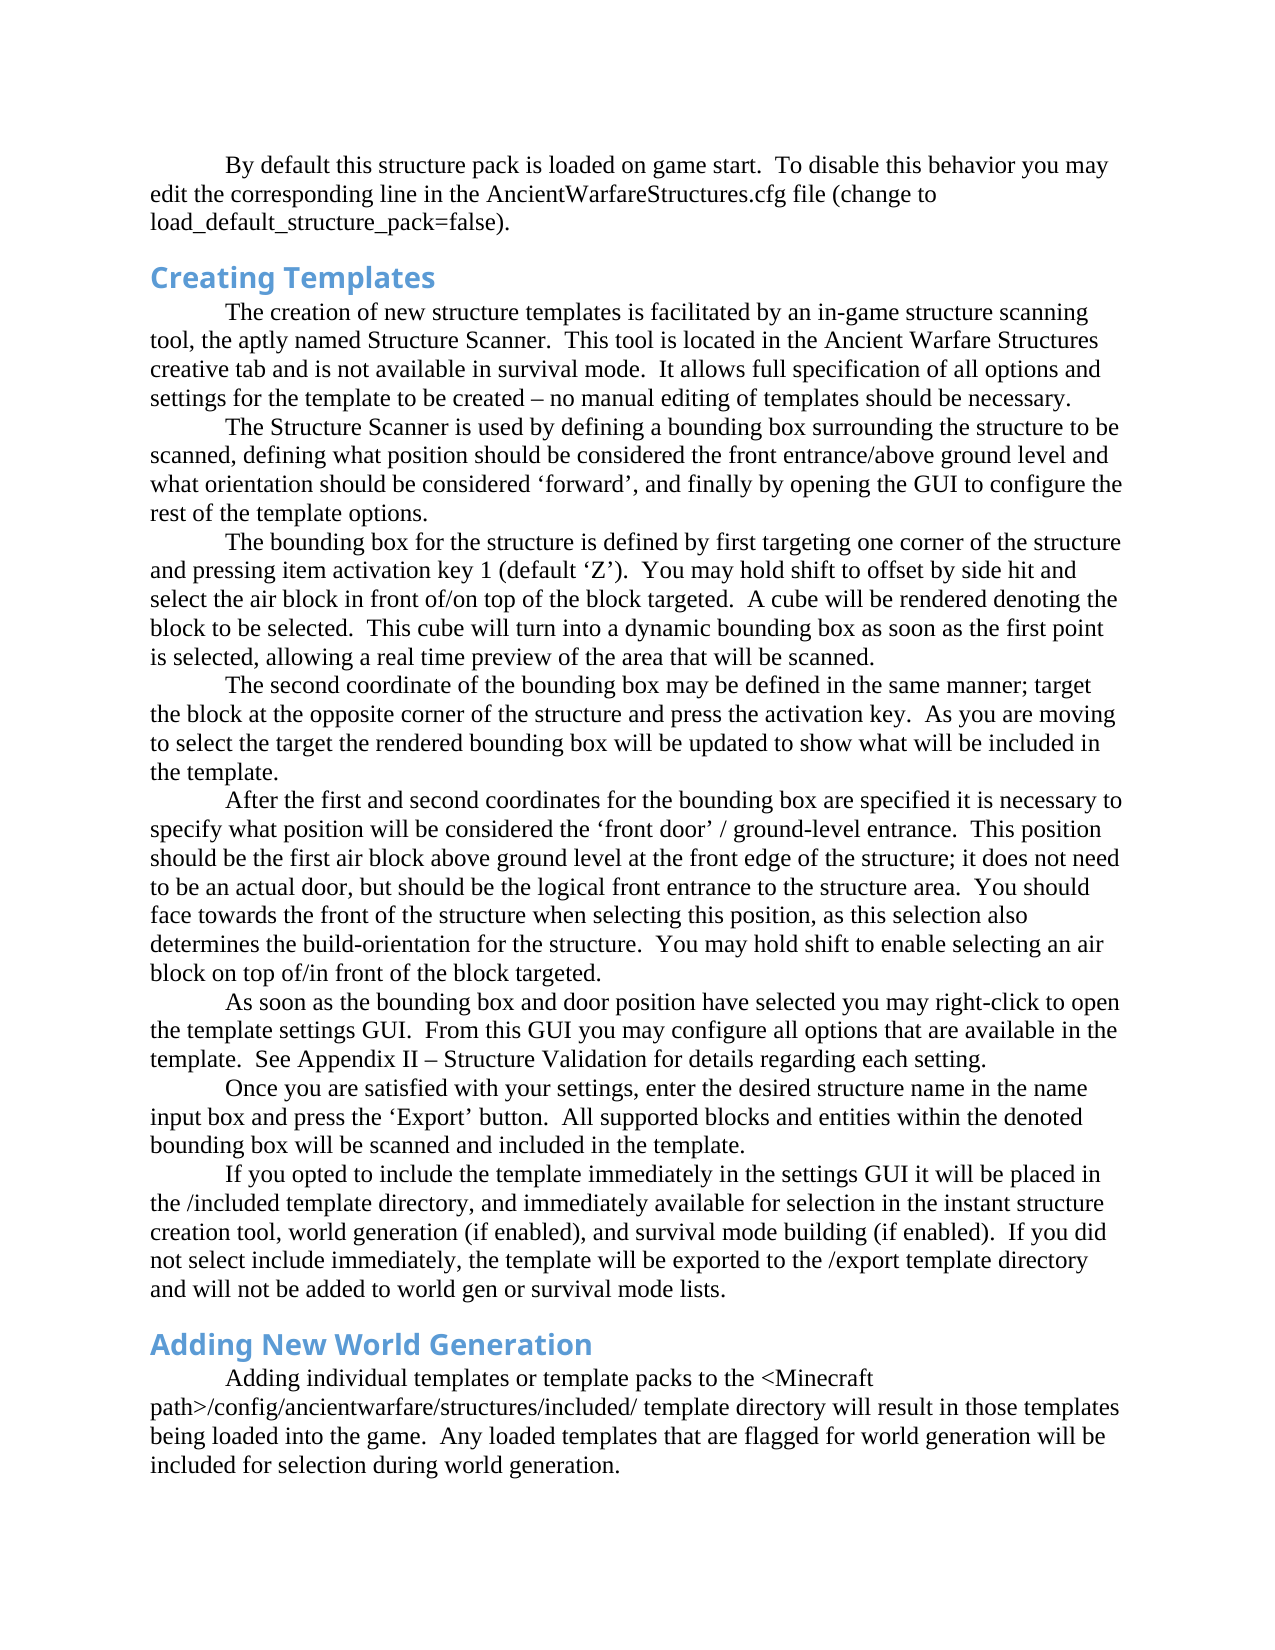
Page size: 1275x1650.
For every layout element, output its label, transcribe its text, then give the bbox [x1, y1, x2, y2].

text The second coordinate of the bounding box may be defined in the same manner; target the block at the opposite corner of the structure and press the activation key. As you are moving to select the target the rendered bounding box will be updated to show what will be included in the template. [150, 671, 1125, 786]
text Once you are satisfied with your settings, enter the desired structure name in the name input box and press the ‘Export’ button. All supported blocks and entities within the denoted bounding box will be scanned and included in the template. [150, 1073, 1125, 1159]
text Adding individual templates or template packs to the <Minecraft path>/config/ancientwarfare/structures/included/ template directory will result in those templates being loaded into the game. Any loaded templates that are flagged for world generation will be included for selection during world generation. [150, 1363, 1125, 1478]
text The Structure Scanner is used by defining a bounding box surrounding the structure to be scanned, defining what position should be considered the front entrance/above ground level and what orientation should be considered ‘forward’, and finally by opening the GUI to configure the rest of the template options. [150, 412, 1125, 527]
text The creation of new structure templates is facilitated by an in-game structure scanning tool, the aptly named Structure Scanner. This tool is located in the Ancient Warfare Structures creative tab and is not available in survival mode. It allows full specification of all options and settings for the template to be created – no manual editing of templates should be necessary. [150, 297, 1125, 412]
subtitle Adding New World Generation [150, 1324, 1125, 1363]
text The bounding box for the structure is defined by first targeting one corner of the structure and pressing item activation key 1 (default ‘Z’). You may hold shift to offset by side hit and select the air block in front of/on top of the block targeted. A cube will be rendered denoting the block to be selected. This cube will turn into a dynamic bounding box as soon as the first point is selected, allowing a real time preview of the area that will be scanned. [150, 527, 1125, 671]
text By default this structure pack is loaded on game start. To disable this behavior you may edit the corresponding line in the AncientWarfareStructures.cfg file (change to load_default_structure_pack=false). [150, 150, 1125, 236]
subtitle Creating Templates [150, 257, 1125, 297]
text If you opted to include the template immediately in the settings GUI it will be placed in the /included template directory, and immediately available for selection in the instant structure creation tool, world generation (if enabled), and survival mode building (if enabled). If you did not select include immediately, the template will be exported to the /export template directory and will not be added to world gen or survival mode lists. [150, 1159, 1125, 1303]
text After the first and second coordinates for the bounding box are specified it is necessary to specify what position will be considered the ‘front door’ / ground-level entrance. This position should be the first air block above ground level at the front edge of the structure; it does not need to be an actual door, but should be the logical front entrance to the structure area. You should face towards the front of the structure when selecting this position, as this selection also determines the build-orientation for the structure. You may hold shift to enable selecting an air block on top of/in front of the block targeted. [150, 786, 1125, 987]
text As soon as the bounding box and door position have selected you may right-click to open the template settings GUI. From this GUI you may configure all options that are available in the template. See Appendix II – Structure Validation for details regarding each setting. [150, 987, 1125, 1073]
